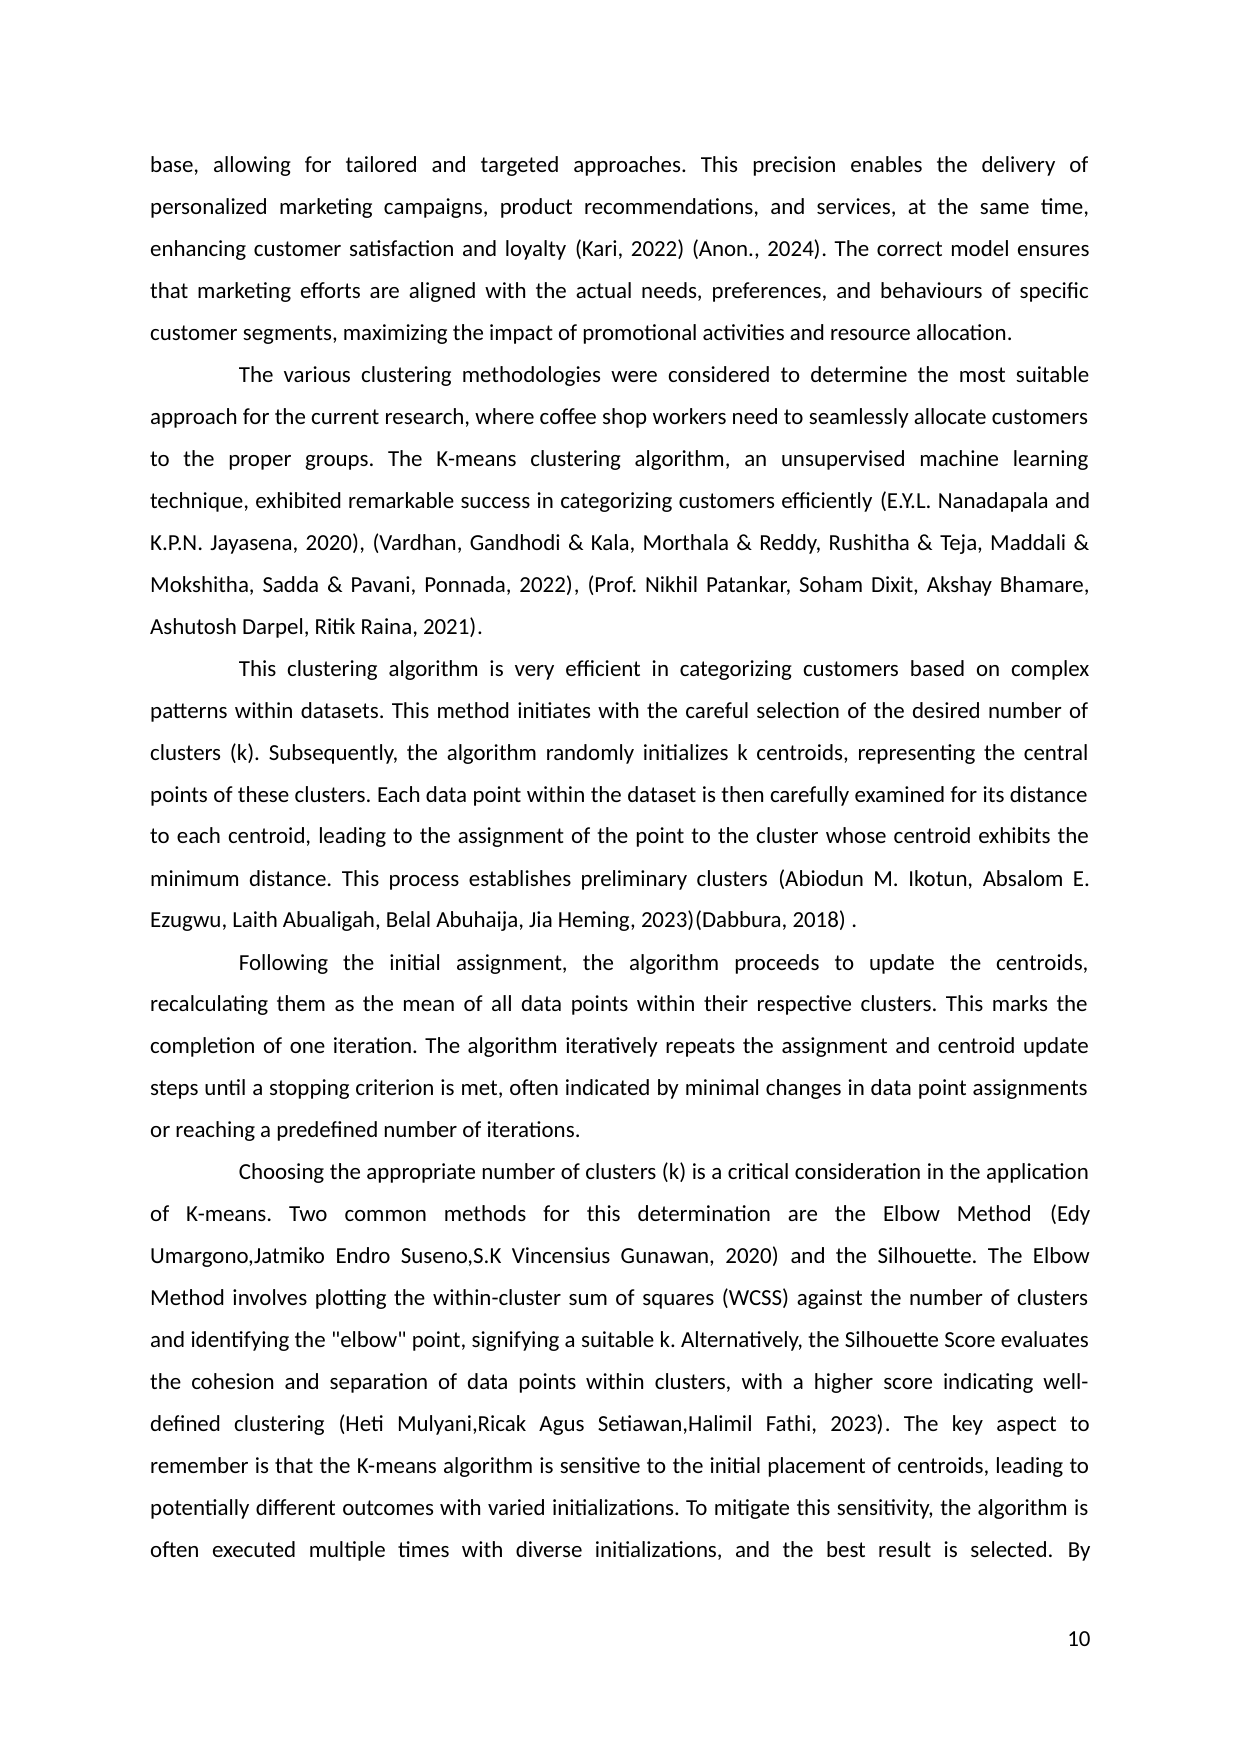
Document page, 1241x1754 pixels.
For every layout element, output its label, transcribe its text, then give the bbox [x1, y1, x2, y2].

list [150, 150, 1090, 346]
list The various clustering methodologies were considered to determine the most suitable approach for the current research, where coffee shop workers need to seamlessly allocate customers to the proper groups. The K-means clustering algorithm, an unsupervised machine learning technique, exhibited remarkable success in categorizing customers efficiently , , . [150, 360, 1090, 640]
list Following the initial assignment, the algorithm proceeds to update the centroids, recalculating them as the mean of all data points within their respective clusters. This marks the completion of one iteration. The algorithm iteratively repeats the assignment and centroid update steps until a stopping criterion is met, often indicated by minimal changes in data point assignments or reaching a predefined number of iterations. [150, 948, 1090, 1143]
list This clustering algorithm is very efficient in categorizing customers based on complex patterns within datasets. This method initiates with the careful selection of the desired number of clusters (k). Subsequently, the algorithm randomly initializes k centroids, representing the central points of these clusters. Each data point within the dataset is then carefully examined for its distance to each centroid, leading to the assignment of the point to the cluster whose centroid exhibits the minimum distance. This process establishes preliminary clusters . [150, 654, 1090, 934]
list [150, 1157, 1090, 1563]
